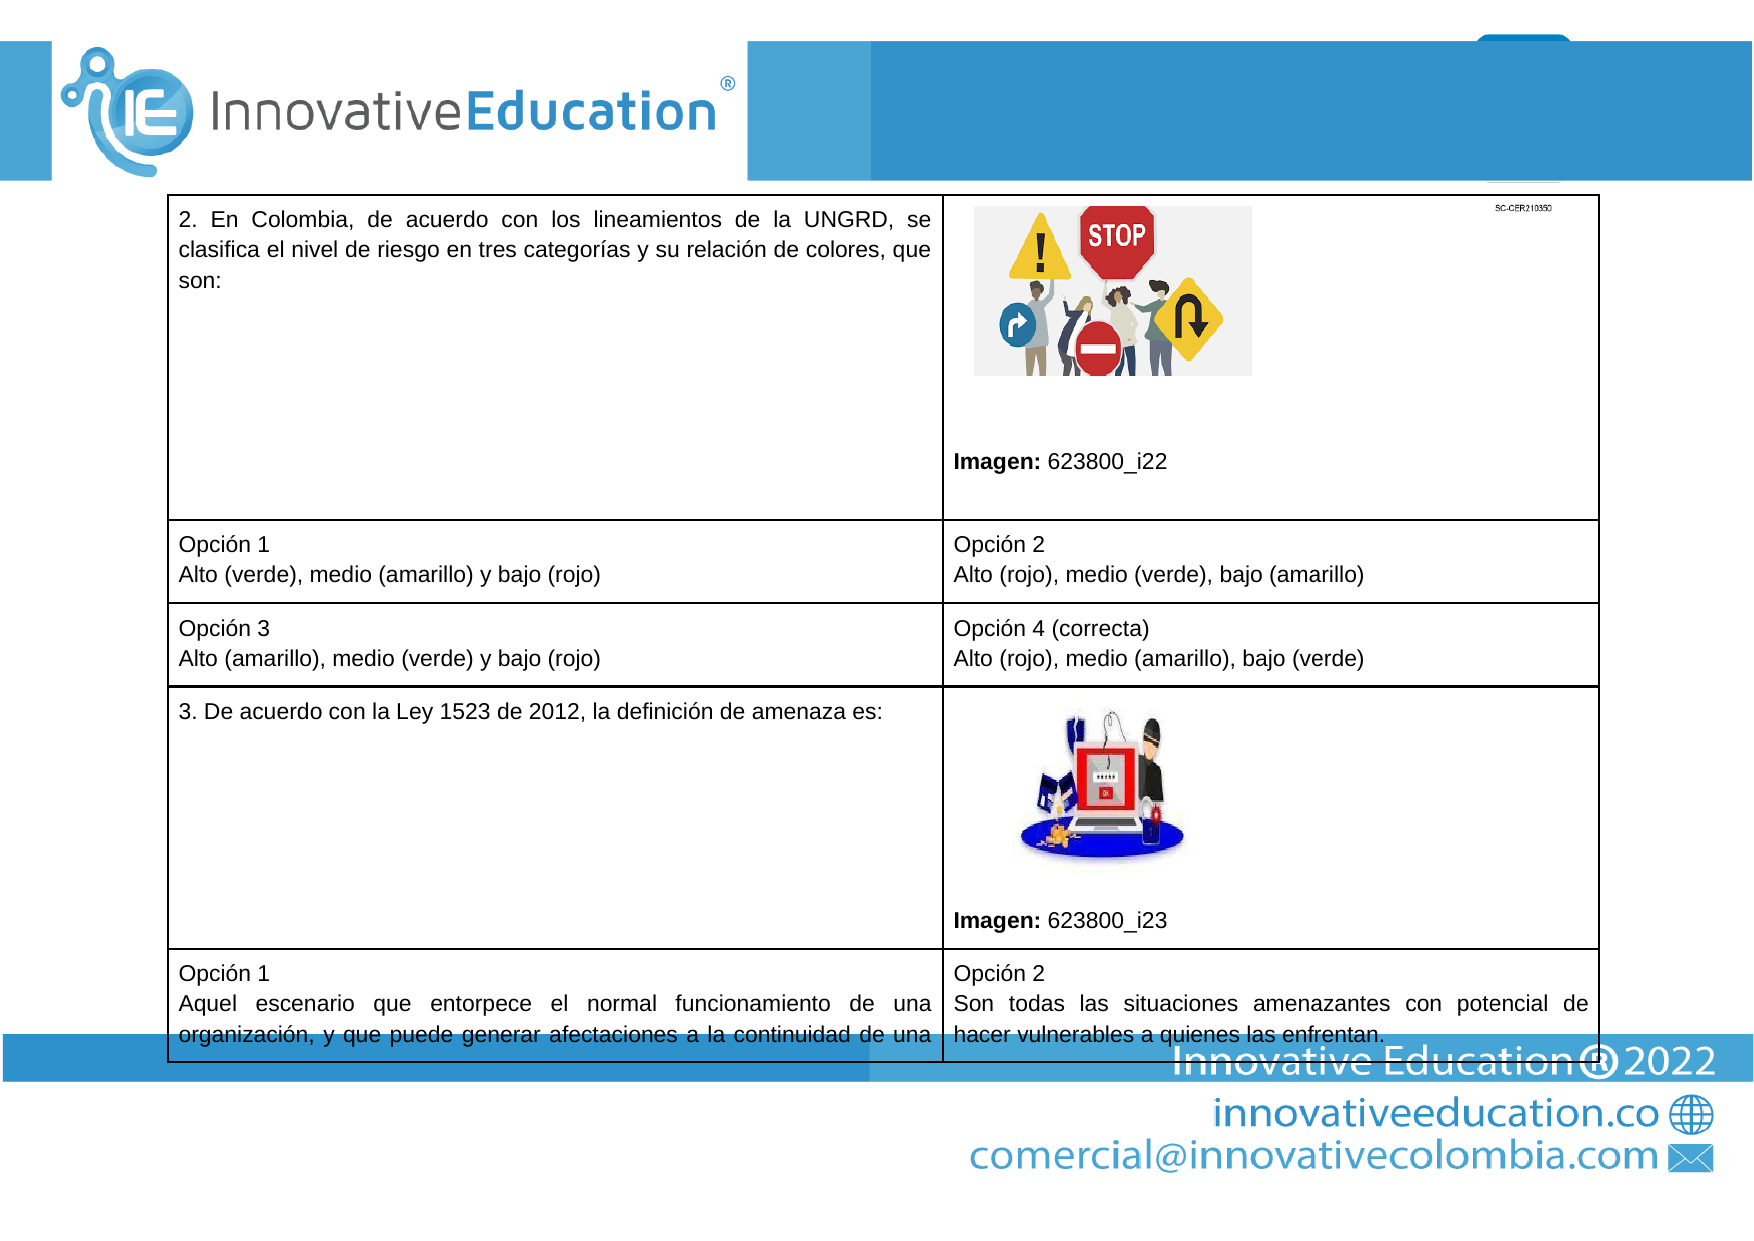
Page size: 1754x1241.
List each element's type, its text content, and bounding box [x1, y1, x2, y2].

table_cell Opción 4 (correcta) Alto (rojo), medio (amarillo), bajo (verde) [944, 604, 1598, 685]
picture [0, 28, 1752, 194]
picture [973, 206, 1253, 376]
table_cell Opción 3 Alto (amarillo), medio (verde) y bajo (rojo) [169, 604, 942, 685]
table_cell Imagen: 623800_i22 [944, 196, 1598, 519]
table_cell Opción 2 Alto (rojo), medio (verde), bajo (amarillo) [944, 521, 1598, 602]
table_cell Opción 2 Son todas las situaciones amenazantes con potencial de hacer vulnerables a quienes las enfrentan. [944, 950, 1598, 1061]
table_cell 2. En Colombia, de acuerdo con los lineamientos de la UNGRD, se clasifica el nivel de riesgo en tres categorías y su relación de colores, que son: [169, 196, 942, 519]
table_cell 3. De acuerdo con la Ley 1523 de 2012, la definición de amenaza es: [169, 688, 942, 948]
table_cell Imagen: 623800_i23 [944, 688, 1598, 948]
picture [2, 1032, 1754, 1179]
picture [953, 697, 1251, 873]
table_cell Opción 1 Alto (verde), medio (amarillo) y bajo (rojo) [169, 521, 942, 602]
